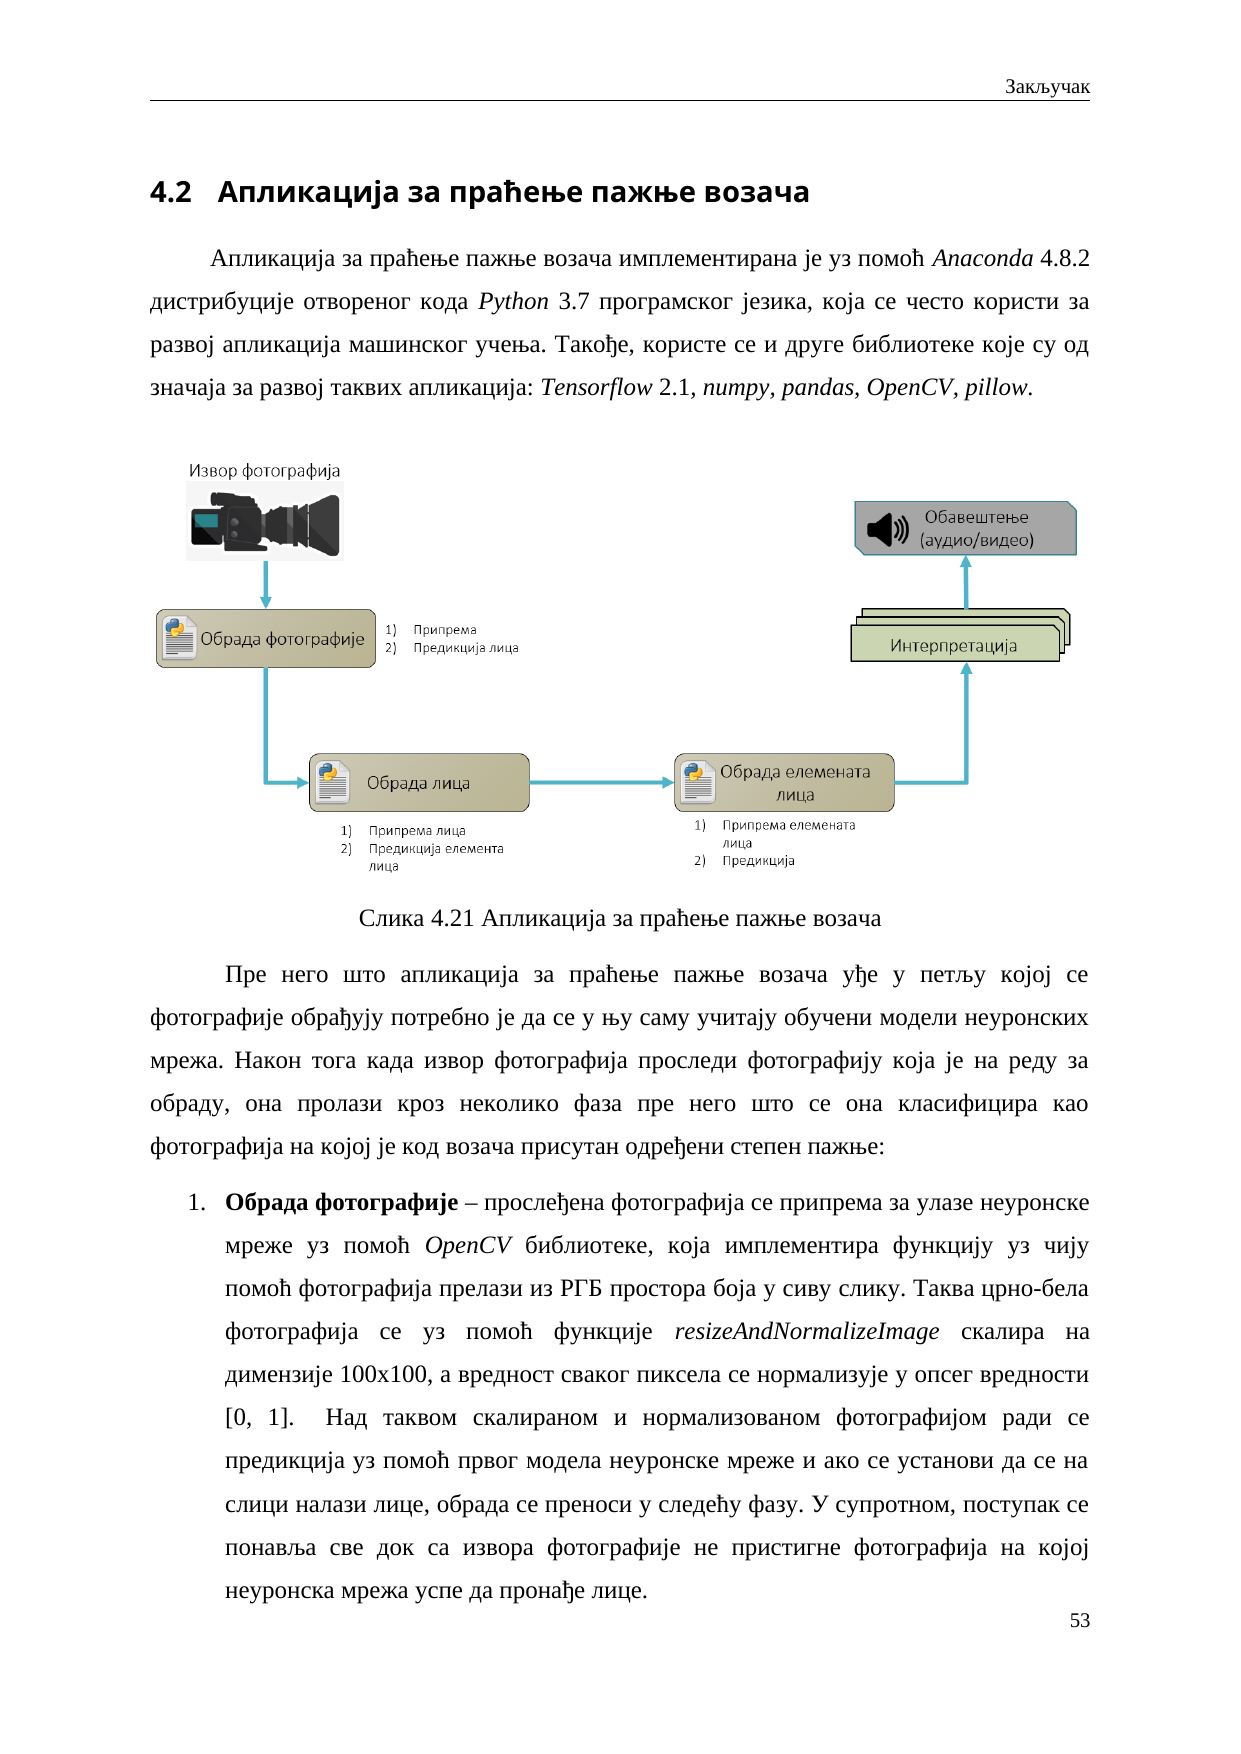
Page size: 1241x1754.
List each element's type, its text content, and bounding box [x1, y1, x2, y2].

list Обрада фотографије – прослеђена фотографија се припрема за улазе неуронске мреже уз помоћ OpenCV библиотеке, која имплементира функцију уз чију помоћ фотографија прелази из РГБ простора боја у сиву слику. Таква црно-бела фотографија се уз помоћ функције resizeAndNormalizeImage скалира на димензије 100x100, а вредност сваког пиксела се нормализује у опсег вредности [0, 1]. Над таквом скалираном и нормализованом фотографијом ради се предикција уз помоћ првог модела неуронске мреже и ако се установи да се на слици налази лице, обрада се преноси у следећу фазу. У супротном, поступак се понавља све док са извора фотографије не пристигне фотографија на којој неуронска мрежа успе да пронађе лице. [187, 1187, 1090, 1604]
text Пре него што апликација за праћење пажње возача уђе у петљу којој се фотографије обрађују потребно је да се у њу саму учитају обучени модели неуронских мрежа. Након тога када извор фотографија проследи фотографију која је на реду за обраду, она пролази кроз неколико фаза пре него што се она класифицира као фотографија на којој је код возача присутан одређени степен пажње: [150, 959, 1090, 1160]
subtitle Апликација за праћење пажње возача [150, 171, 1090, 211]
text Апликација за праћење пажње возача имплементирана је уз помоћ Anaconda 4.8.2 дистрибуције отвореног кода Python 3.7 програмског језика, која се често користи за развој апликација машинског учења. Такође, користе се и друге библиотеке које су од значаја за развој таквих апликација: Tensorflow 2.1, numpy, pandas, OpenCV, pillow. [150, 243, 1090, 401]
picture [150, 427, 1091, 877]
